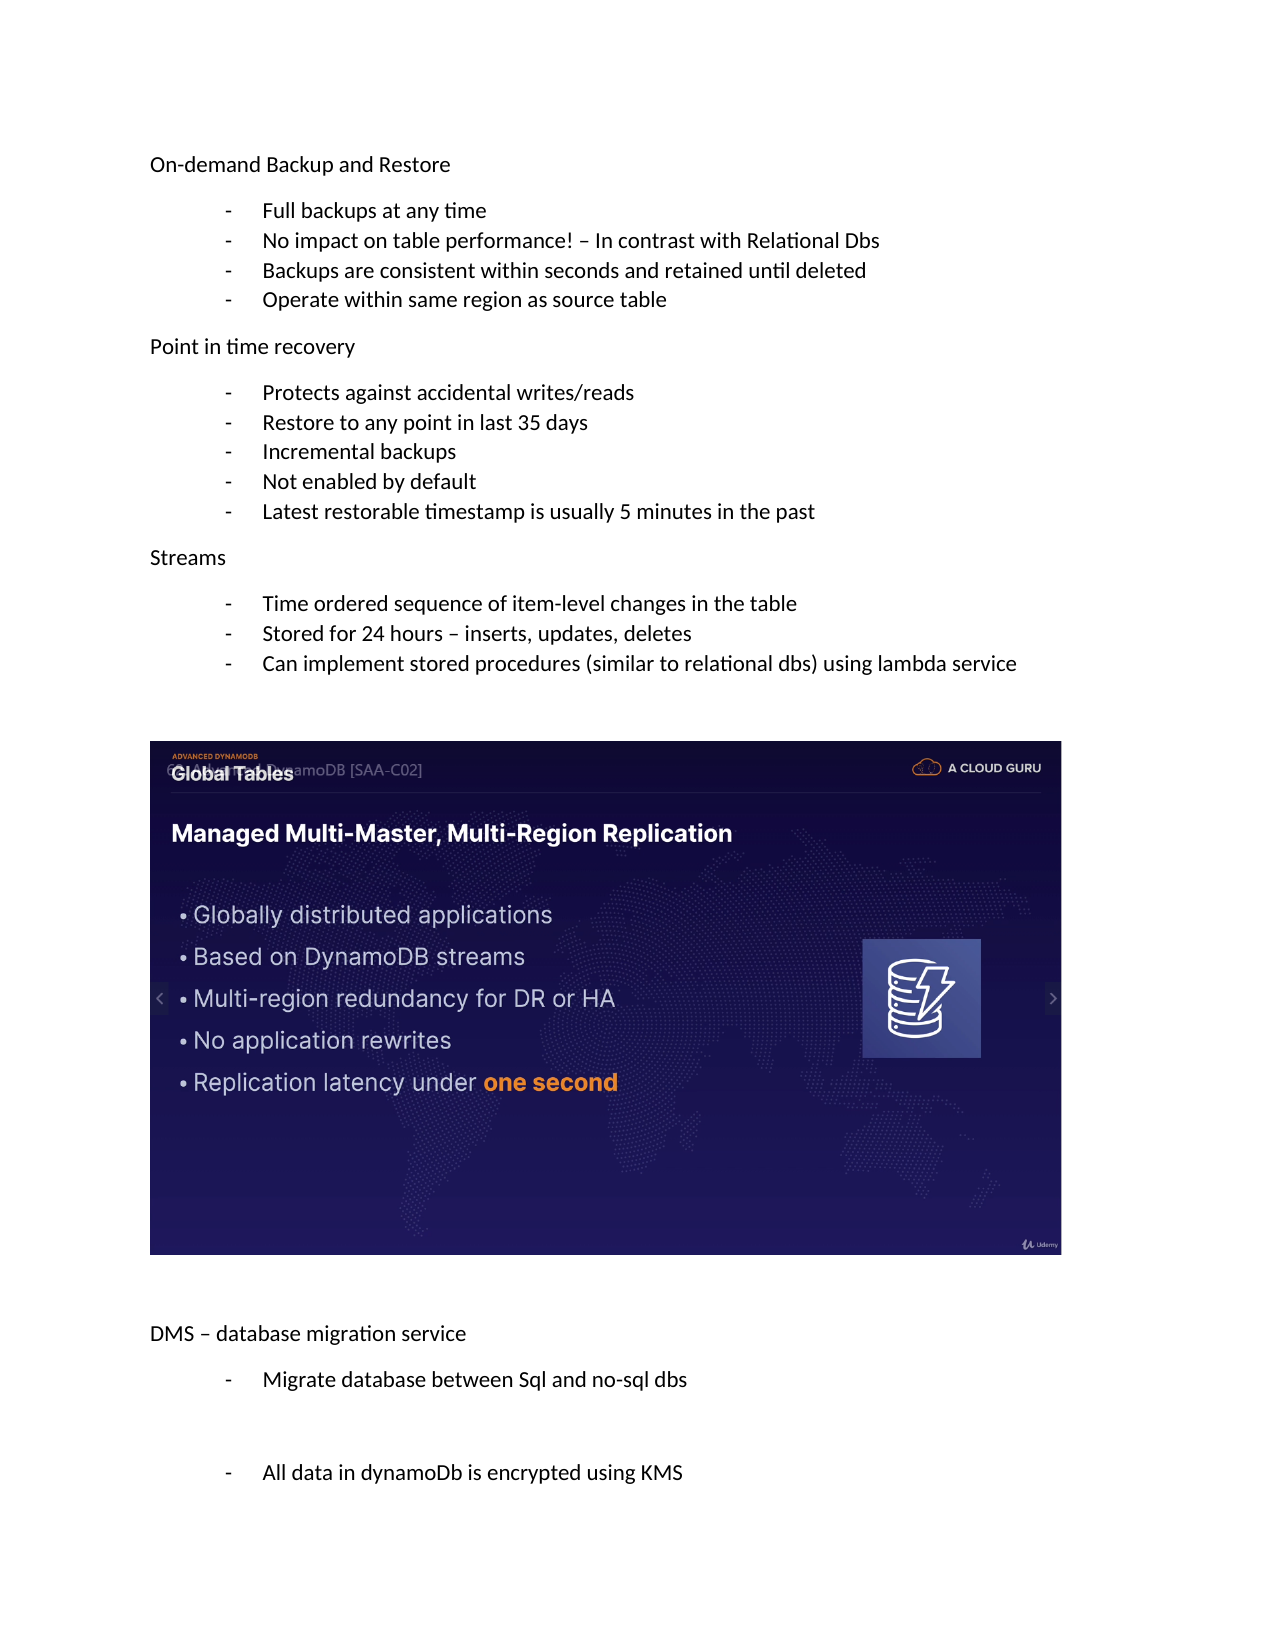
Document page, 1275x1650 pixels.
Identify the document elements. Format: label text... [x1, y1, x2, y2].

list Can implement stored procedures (similar to relational dbs) using lambda service [225, 649, 1125, 677]
list Incremental backups [225, 437, 1125, 466]
list Time ordered sequence of item-level changes in the table [225, 589, 1125, 618]
list Restore to any point in last 35 days [225, 408, 1125, 436]
list No impact on table performance! – In contrast with Relational Dbs [225, 226, 1125, 254]
list Operate within same region as source table [225, 285, 1125, 313]
list All data in dynamoDb is encrypted using KMS [225, 1458, 1125, 1486]
text On-demand Backup and Restore [150, 150, 1125, 178]
text DMS – database migration service [150, 1319, 1125, 1347]
list Stored for 24 hours – inserts, updates, deletes [225, 619, 1125, 647]
list Full backups at any time [225, 196, 1125, 224]
list Not enabled by default [225, 467, 1125, 495]
list Backups are consistent within seconds and retained until deleted [225, 256, 1125, 284]
picture [150, 741, 1062, 1255]
list Protects against accidental writes/reads [225, 378, 1125, 406]
list Migrate database between Sql and no-sql dbs [225, 1365, 1125, 1393]
text Point in time recovery [150, 332, 1125, 360]
text Streams [150, 543, 1125, 571]
list Latest restorable timestamp is usually 5 minutes in the past [225, 497, 1125, 525]
